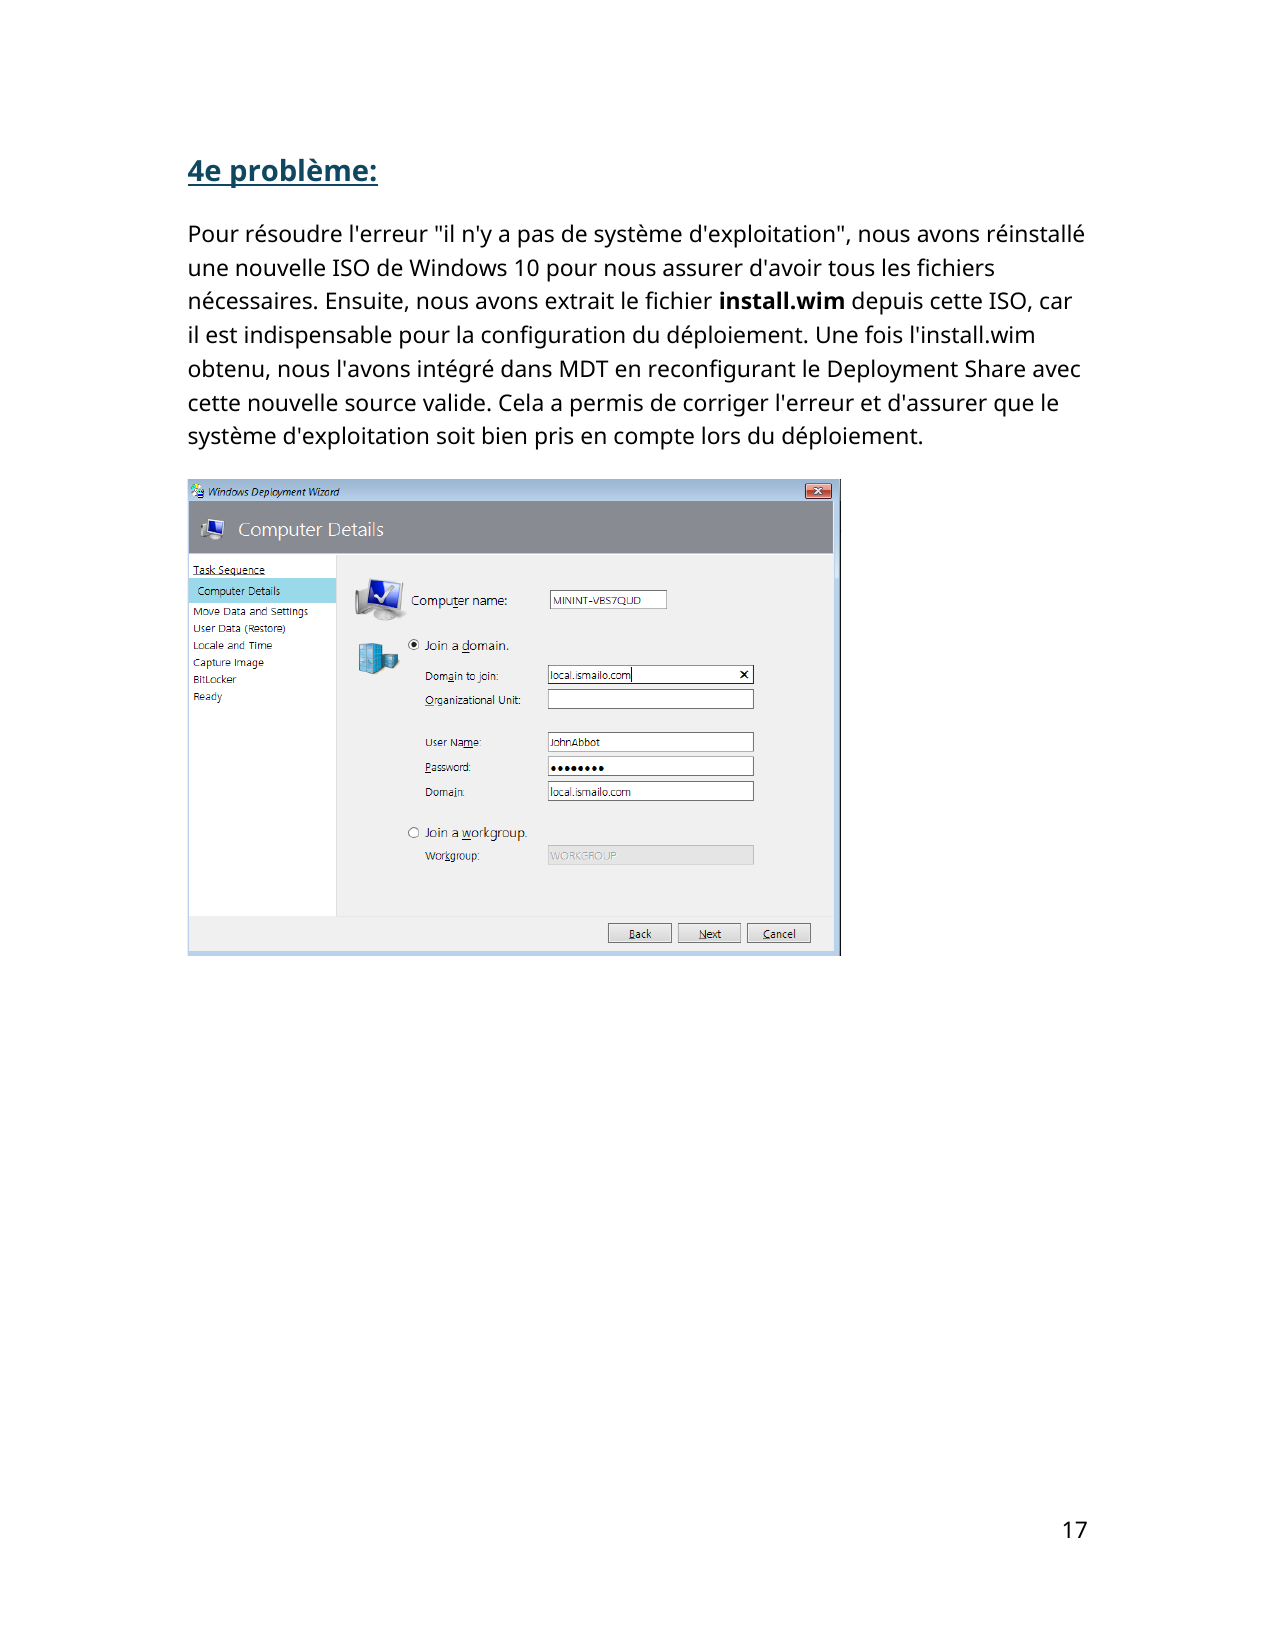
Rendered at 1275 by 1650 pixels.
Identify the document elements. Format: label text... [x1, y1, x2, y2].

picture [187, 479, 842, 956]
text Pour résoudre l'erreur "il n'y a pas de système d'exploitation", nous avons réinstallé une nouvelle ISO de Windows 10 pour nous assurer d'avoir tous les fichiers nécessaires. Ensuite, nous avons extrait le fichier install.wim depuis cette ISO, car il est indispensable pour la configuration du déploiement. Une fois l'install.wim obtenu, nous l'avons intégré dans MDT en reconfigurant le Deployment Share avec cette nouvelle source valide. Cela a permis de corriger l'erreur et d'assurer que le système d'exploitation soit bien pris en compte lors du déploiement. [187, 218, 1087, 452]
subtitle 4e problème: [187, 150, 1087, 190]
